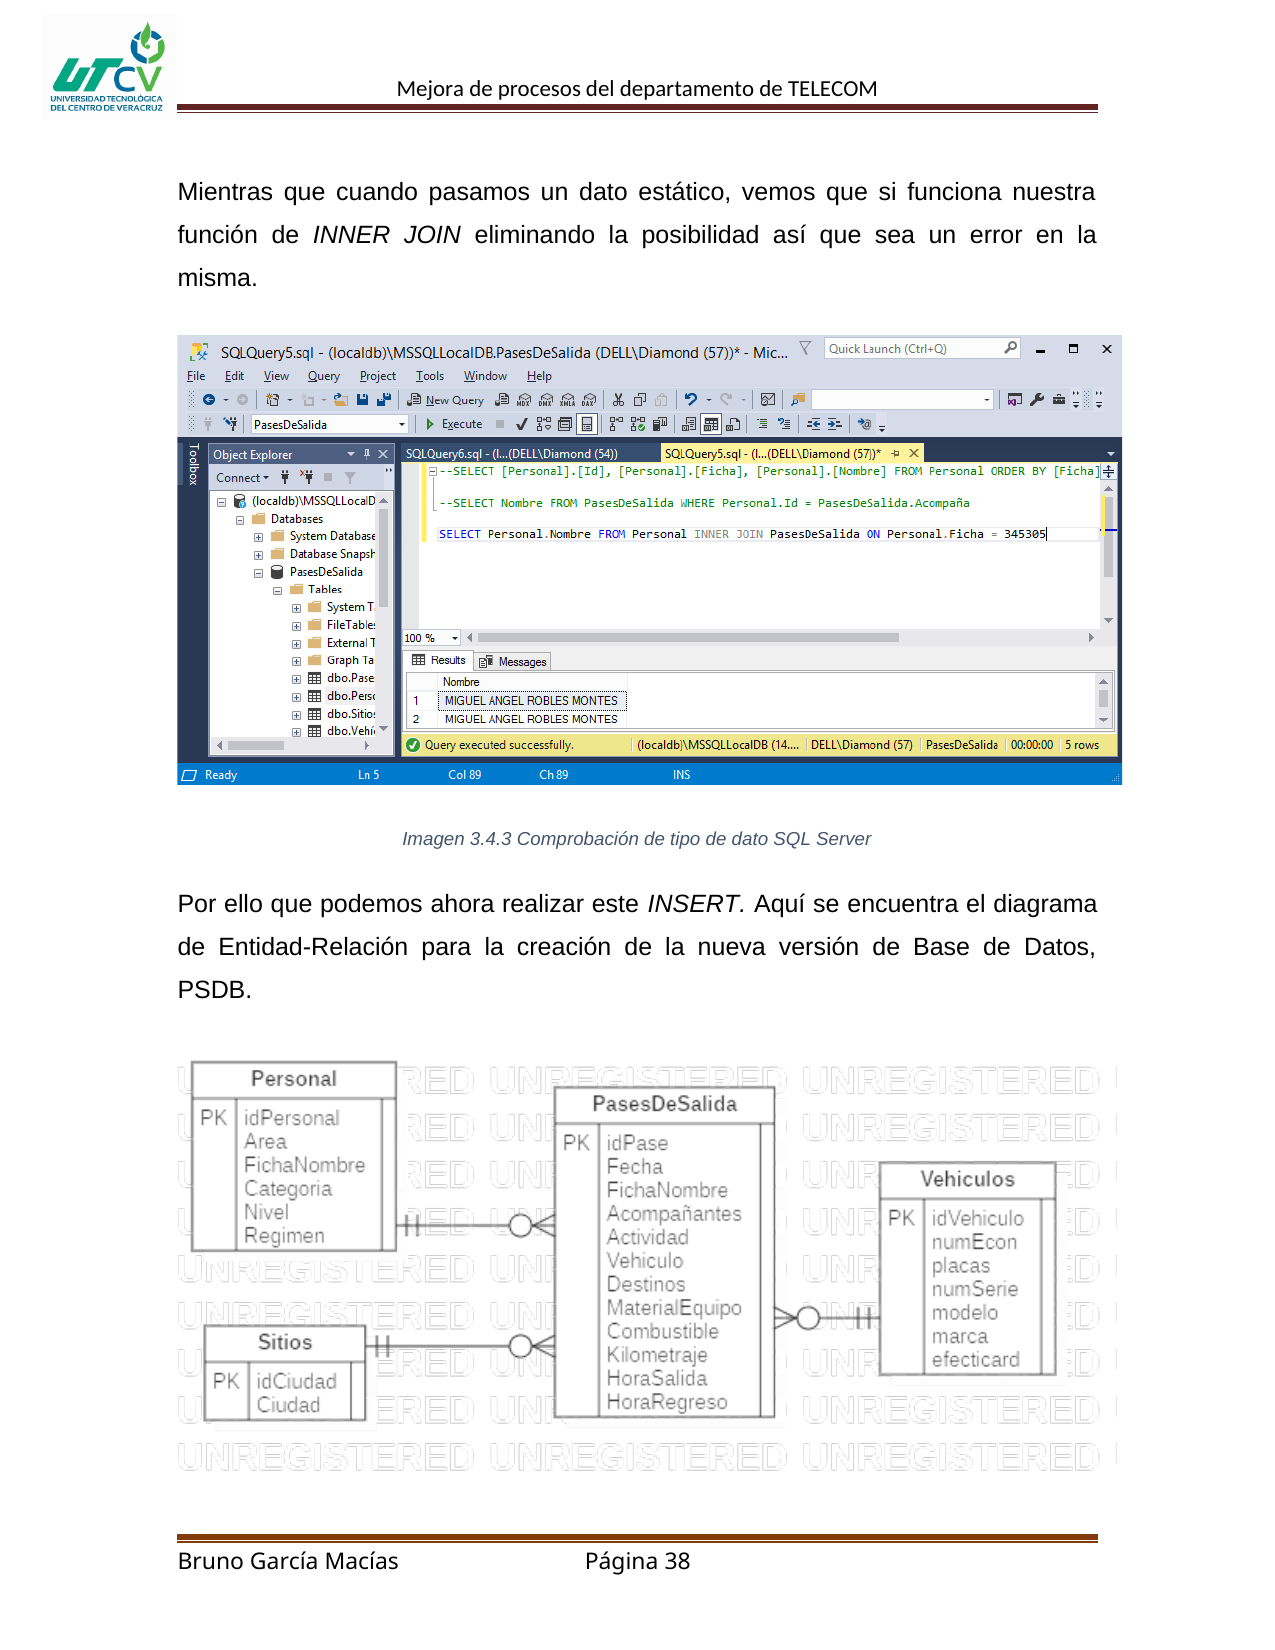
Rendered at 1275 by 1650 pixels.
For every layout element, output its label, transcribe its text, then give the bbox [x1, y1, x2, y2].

picture [41, 14, 178, 120]
picture [177, 335, 1123, 785]
text Mientras que cuando pasamos un dato estático, vemos que si funciona nuestra función de INNER JOIN eliminando la posibilidad así que sea un error en la misma. [177, 177, 1098, 292]
text Por ello que podemos ahora realizar este INSERT. Aquí se encuentra el diagrama de Entidad-Relación para la creación de la nueva versión de Base de Datos, PSDB. [177, 889, 1098, 1004]
text Imagen 3.4.3 Comprobación de tipo de dato SQL Server [177, 828, 1098, 849]
